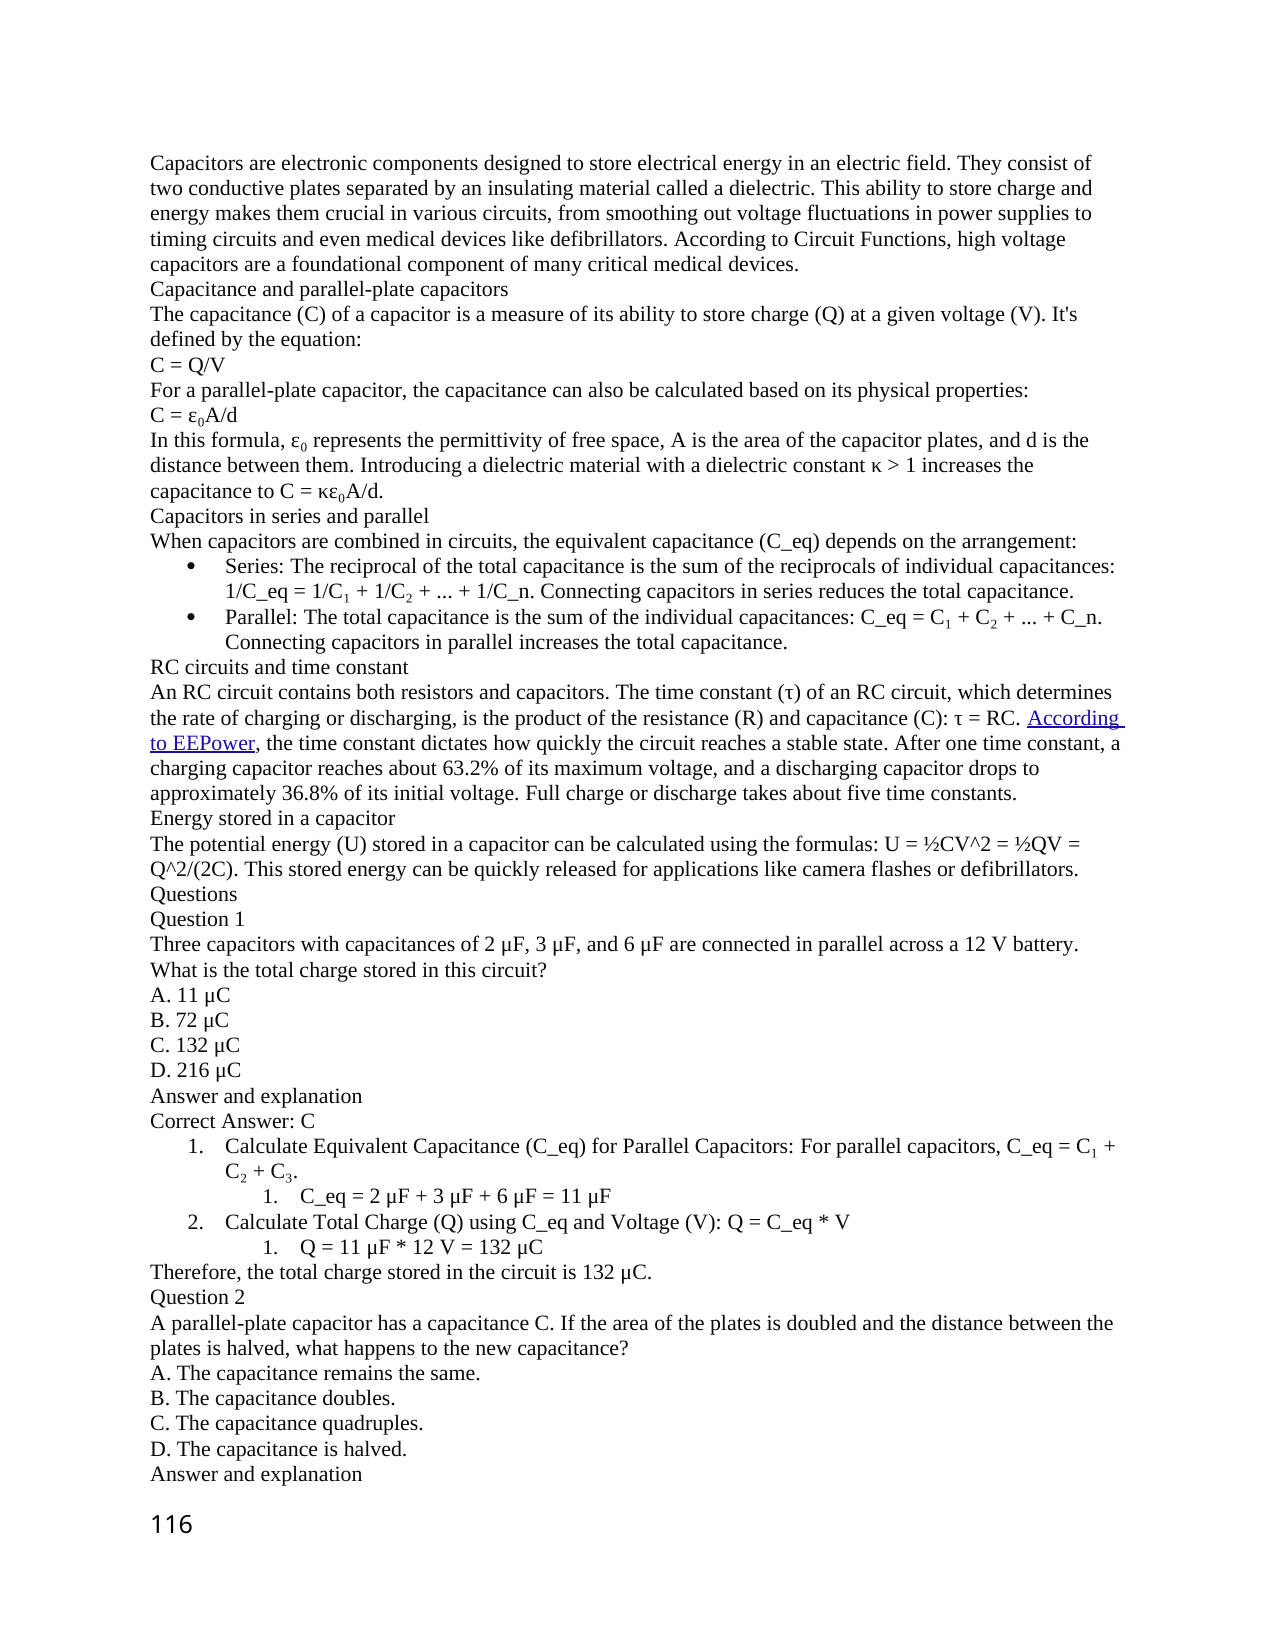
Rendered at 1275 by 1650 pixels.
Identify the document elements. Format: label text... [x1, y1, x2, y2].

text In this formula, ε₀ represents the permittivity of free space, A is the area of the capacitor plates, and d is the distance between them. Introducing a dielectric material with a dielectric constant κ > 1 increases the capacitance to C = κε₀A/d. [150, 427, 1125, 503]
text The potential energy (U) stored in a capacitor can be calculated using the formulas: U = ½CV^2 = ½QV = Q^2/(2C). This stored energy can be quickly released for applications like camera flashes or defibrillators. [150, 831, 1125, 881]
text When capacitors are combined in circuits, the equivalent capacitance (C_eq) depends on the arrangement: [150, 528, 1125, 553]
text RC circuits and time constant [150, 654, 1125, 679]
text The capacitance (C) of a capacitor is a measure of its ability to store charge (Q) at a given voltage (V). It's defined by the equation: [150, 301, 1125, 352]
text A. The capacitance remains the same. B. The capacitance doubles. C. The capacitance quadruples. D. The capacitance is halved. [150, 1360, 1125, 1461]
text Therefore, the total charge stored in the circuit is 132 μC. [150, 1259, 1125, 1284]
text C = ε₀A/d [150, 402, 1125, 427]
text Question 1 [150, 906, 1125, 931]
text A parallel-plate capacitor has a capacitance C. If the area of the plates is doubled and the distance between the plates is halved, what happens to the new capacitance? [150, 1309, 1125, 1360]
text A. 11 μC B. 72 μC C. 132 μC D. 216 μC [150, 982, 1125, 1083]
list Calculate Equivalent Capacitance (C_eq) for Parallel Capacitors: For parallel capacitors, C_eq = C₁ + C₂ + C₃. [187, 1133, 1125, 1183]
text For a parallel-plate capacitor, the capacitance can also be calculated based on its physical properties: [150, 377, 1125, 402]
list Calculate Total Charge (Q) using C_eq and Voltage (V): Q = C_eq * V [187, 1209, 1125, 1234]
text Capacitors in series and parallel [150, 503, 1125, 528]
text Three capacitors with capacitances of 2 μF, 3 μF, and 6 μF are connected in parallel across a 12 V battery. What is the total charge stored in this circuit? [150, 931, 1125, 982]
list Q = 11 μF * 12 V = 132 μC [262, 1234, 1125, 1259]
text Energy stored in a capacitor [150, 805, 1125, 831]
text Answer and explanation [150, 1461, 1125, 1486]
text Capacitors are electronic components designed to store electrical energy in an electric field. They consist of two conductive plates separated by an insulating material called a dielectric. This ability to store charge and energy makes them crucial in various circuits, from smoothing out voltage fluctuations in power supplies to timing circuits and even medical devices like defibrillators. According to Circuit Functions, high voltage capacitors are a foundational component of many critical medical devices. [150, 150, 1125, 276]
list Parallel: The total capacitance is the sum of the individual capacitances: C_eq = C₁ + C₂ + ... + C_n. Connecting capacitors in parallel increases the total capacitance. [187, 604, 1125, 654]
list Series: The reciprocal of the total capacitance is the sum of the reciprocals of individual capacitances: 1/C_eq = 1/C₁ + 1/C₂ + ... + 1/C_n. Connecting capacitors in series reduces the total capacitance. [187, 553, 1125, 604]
text An RC circuit contains both resistors and capacitors. The time constant (τ) of an RC circuit, which determines the rate of charging or discharging, is the product of the resistance (R) and capacitance (C): τ = RC. According to EEPower, the time constant dictates how quickly the circuit reaches a stable state. After one time constant, a charging capacitor reaches about 63.2% of its maximum voltage, and a discharging capacitor drops to approximately 36.8% of its initial voltage. Full charge or discharge takes about five time constants. [150, 679, 1125, 805]
text Capacitance and parallel-plate capacitors [150, 276, 1125, 301]
text Answer and explanation [150, 1083, 1125, 1108]
list C_eq = 2 μF + 3 μF + 6 μF = 11 μF [262, 1183, 1125, 1209]
text Questions [150, 881, 1125, 906]
text C = Q/V [150, 352, 1125, 377]
text Correct Answer: C [150, 1108, 1125, 1133]
text Question 2 [150, 1284, 1125, 1309]
